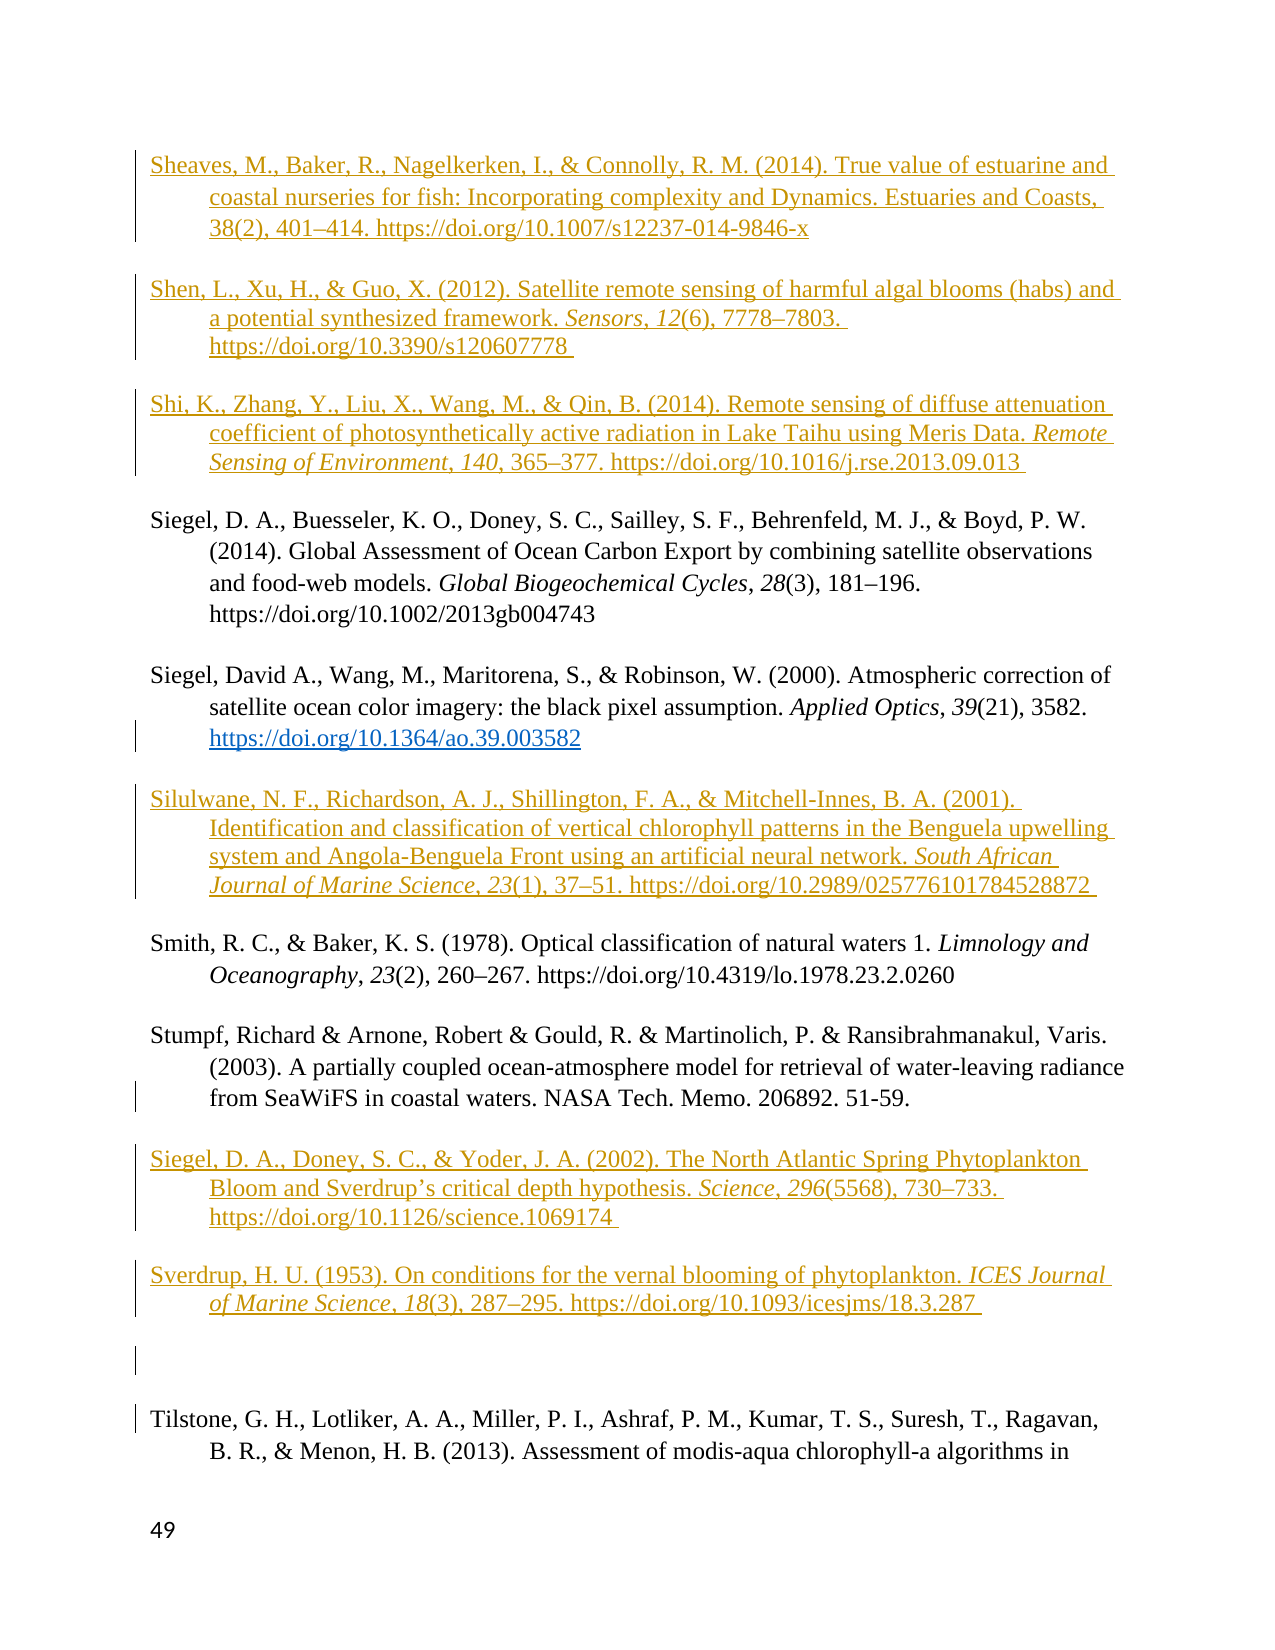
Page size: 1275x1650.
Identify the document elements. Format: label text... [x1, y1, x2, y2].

text Siegel, D. A., Buesseler, K. O., Doney, S. C., Sailley, S. F., Behrenfeld, M. J., & Boyd, P. W. (2014). Global Assessment of Ocean Carbon Export by combining satellite observations and food-web models. Global Biogeochemical Cycles, 28(3), 181–196. https://doi.org/10.1002/2013gb004743 [150, 505, 1125, 628]
text Stumpf, Richard & Arnone, Robert & Gould, R. & Martinolich, P. & Ransibrahmanakul, Varis. (2003). A partially coupled ocean-atmosphere model for retrieval of water-leaving radiance from SeaWiFS in coastal waters. NASA Tech. Memo. 206892. 51-59. [150, 1020, 1125, 1112]
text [150, 1404, 1125, 1464]
text Smith, R. C., & Baker, K. S. (1978). Optical classification of natural waters 1. Limnology and Oceanography, 23(2), 260–267. https://doi.org/10.4319/lo.1978.23.2.0260 [150, 928, 1125, 988]
text Siegel, David A., Wang, M., Maritorena, S., & Robinson, W. (2000). Atmospheric correction of satellite ocean color imagery: the black pixel assumption. Applied Optics, 39(21), 3582. https://doi.org/10.1364/ao.39.003582 [150, 660, 1125, 752]
